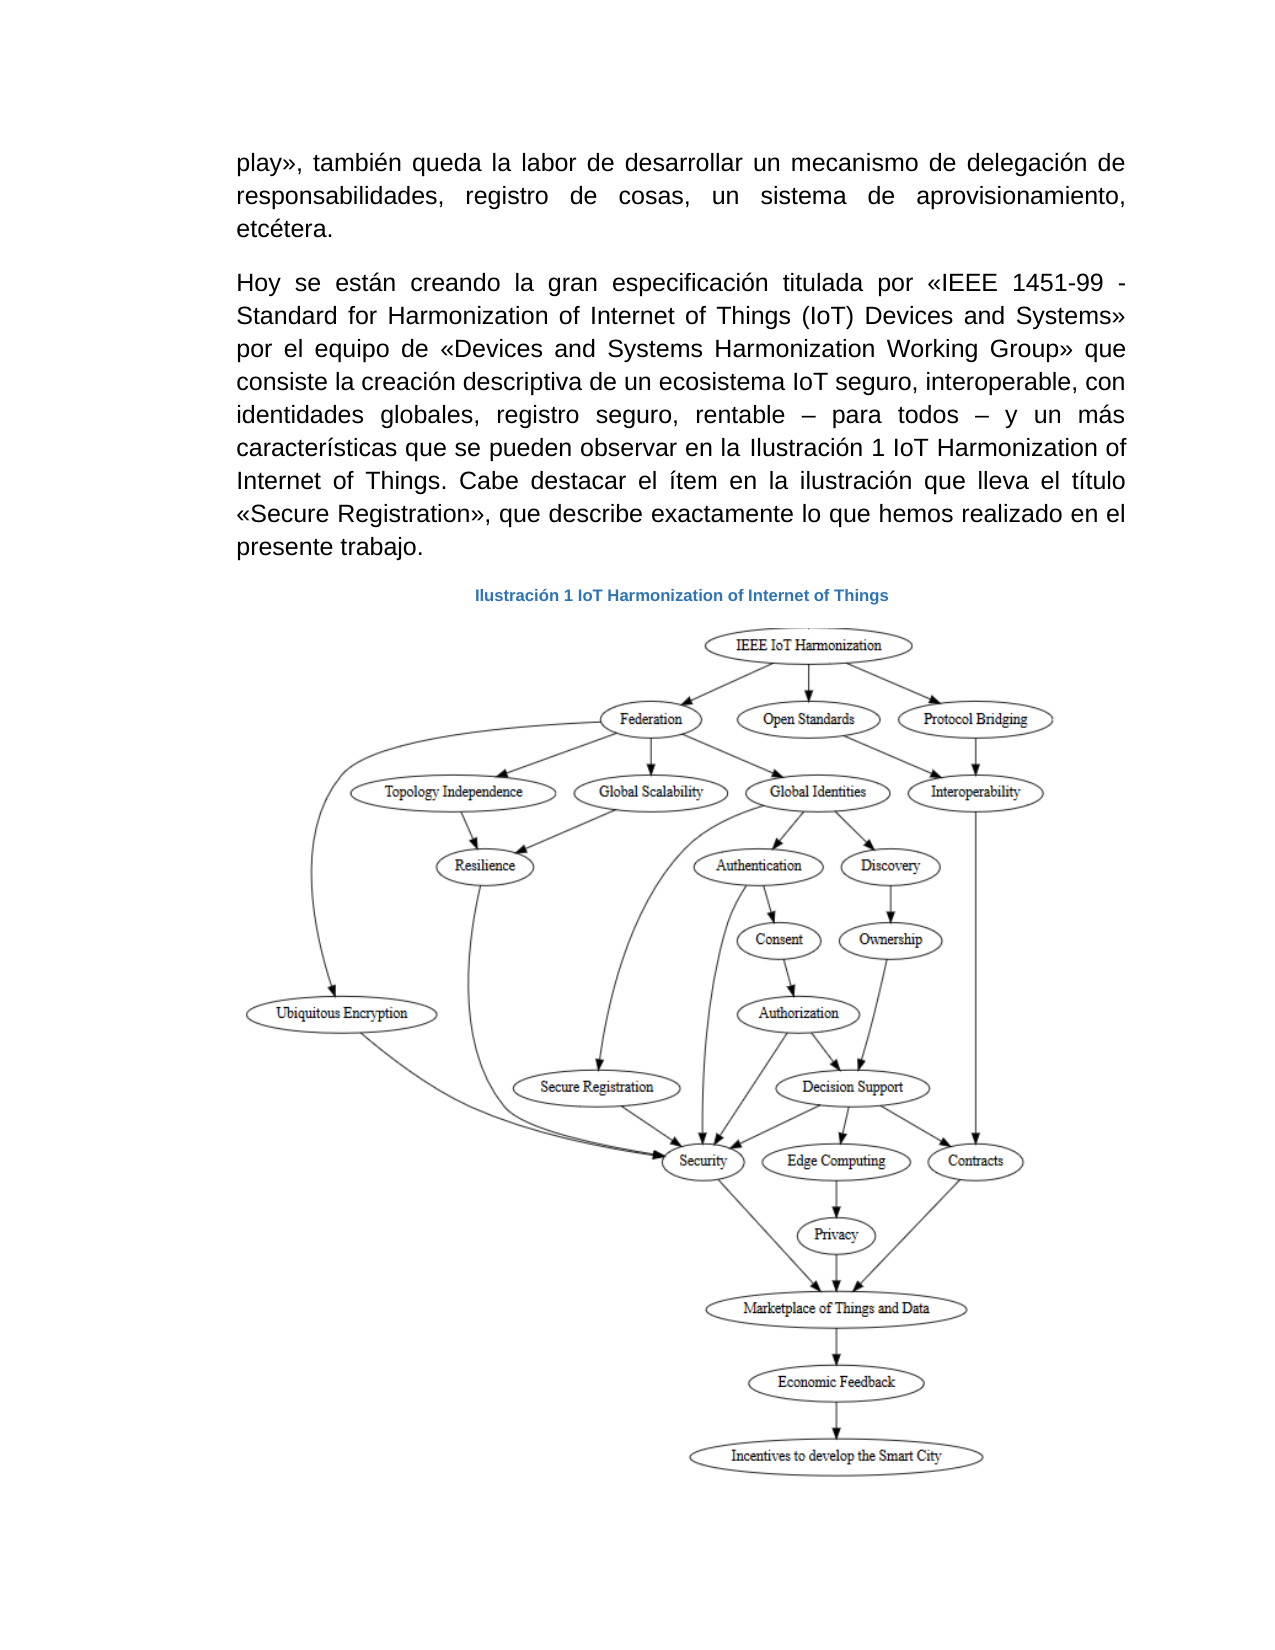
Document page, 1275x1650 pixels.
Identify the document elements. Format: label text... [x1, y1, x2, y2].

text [236, 148, 1127, 242]
picture [245, 628, 1118, 1483]
